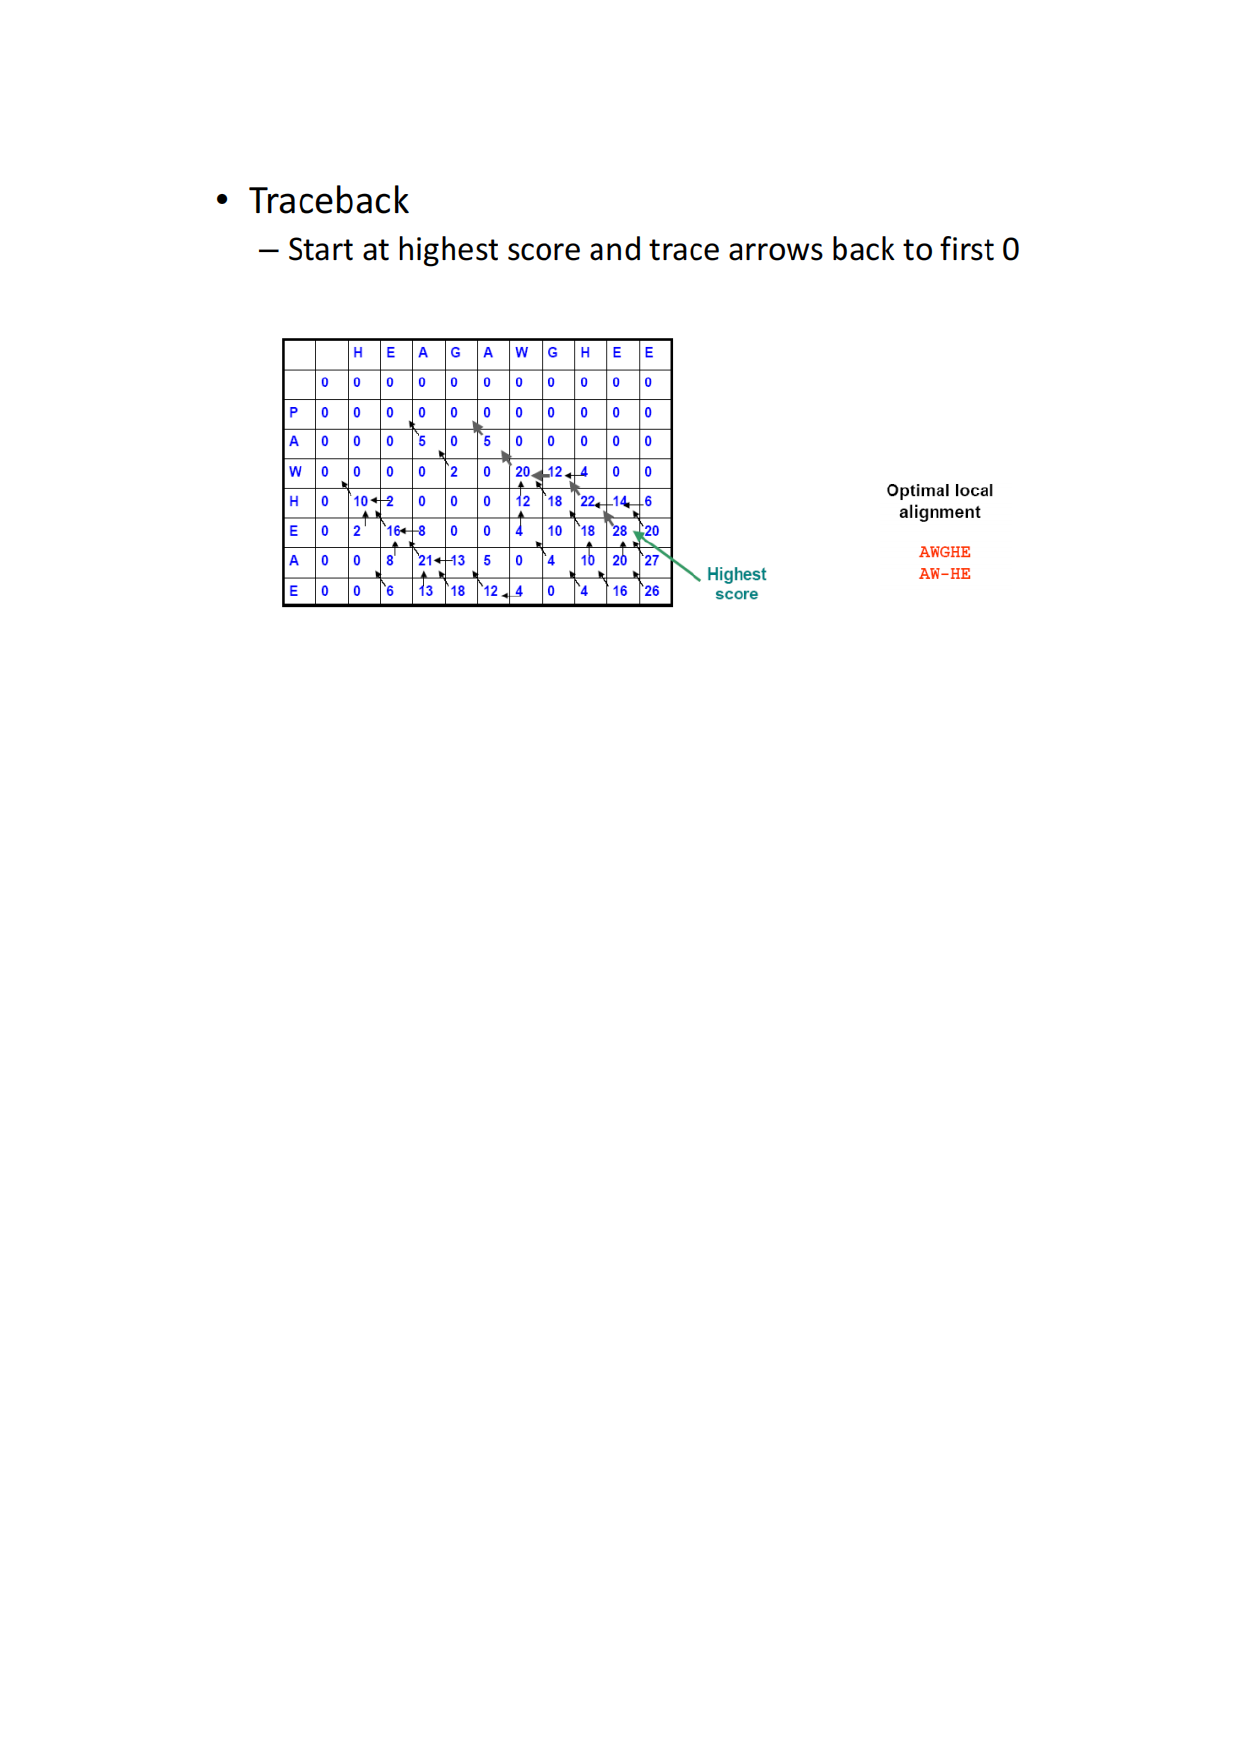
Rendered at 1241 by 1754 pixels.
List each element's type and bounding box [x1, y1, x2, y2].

picture [204, 162, 1037, 651]
